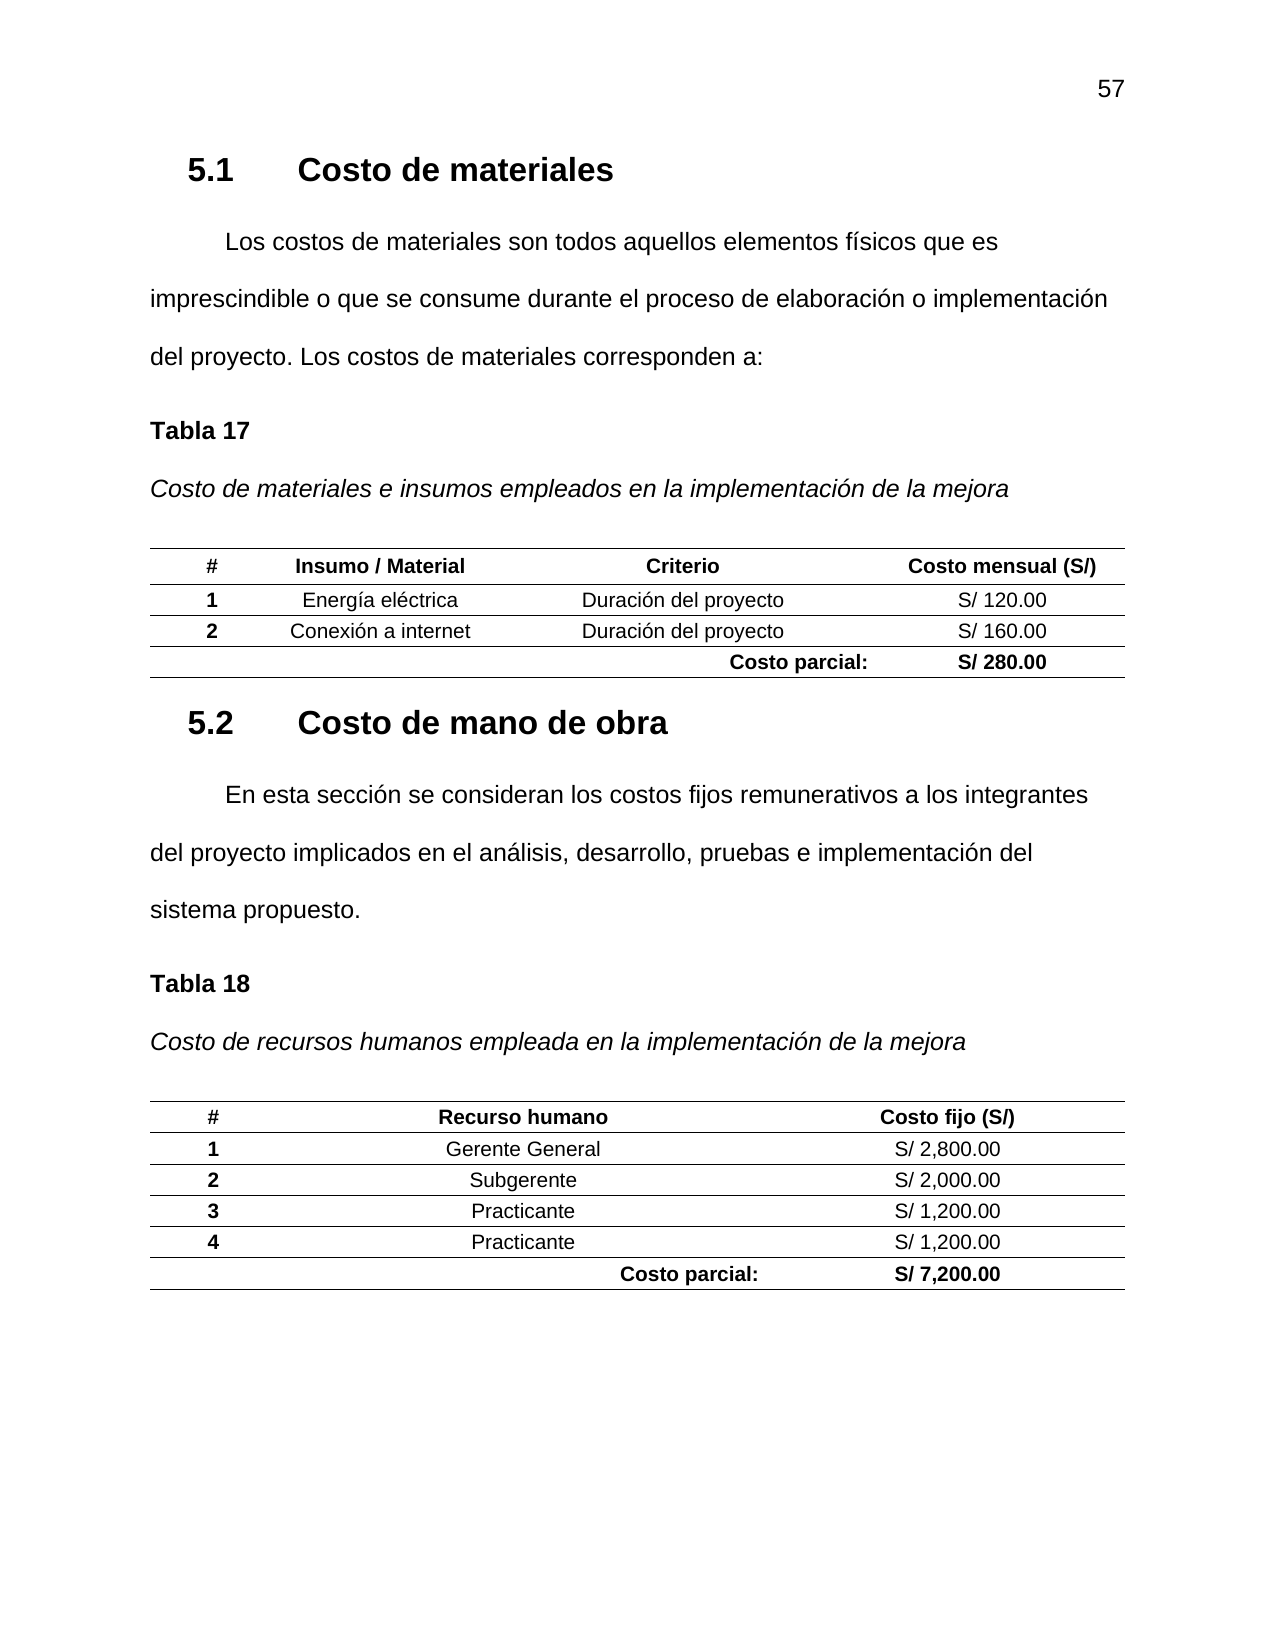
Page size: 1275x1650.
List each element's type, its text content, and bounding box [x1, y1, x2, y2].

table_cell Energía eléctrica [274, 585, 486, 615]
table_cell Gerente General [276, 1133, 770, 1163]
table_header Costo mensual (S/) [879, 549, 1125, 583]
table_cell 4 [150, 1227, 276, 1257]
table_cell 2 [150, 616, 274, 646]
table_cell S/ 2,000.00 [770, 1165, 1125, 1195]
table_header Insumo / Material [274, 549, 486, 583]
table_cell Duración del proyecto [486, 616, 879, 646]
table_cell S/ 1,200.00 [770, 1227, 1125, 1257]
text Tabla 17 Costo de materiales e insumos empleados en la implementación de la mejora [150, 416, 1125, 502]
table_cell 2 [150, 1165, 276, 1195]
table_cell S/ 120.00 [879, 585, 1125, 615]
subtitle Costo de mano de obra [187, 703, 1125, 742]
table_header # [150, 1102, 276, 1132]
table_header # [150, 549, 274, 583]
table_cell 1 [150, 585, 274, 615]
table_cell Practicante [276, 1196, 770, 1226]
table_header Recurso humano [276, 1102, 770, 1132]
table_cell Costo parcial: [150, 1258, 770, 1288]
table_cell S/ 7,200.00 [770, 1258, 1125, 1288]
table_cell Duración del proyecto [486, 585, 879, 615]
table_cell Subgerente [276, 1165, 770, 1195]
text En esta sección se consideran los costos fijos remunerativos a los integrantes del proyecto implicados en el análisis, desarrollo, pruebas e implementación del sistema propuesto. [150, 780, 1125, 924]
table_cell 1 [150, 1133, 276, 1163]
text Tabla 18 Costo de recursos humanos empleada en la implementación de la mejora [150, 969, 1125, 1056]
table_cell S/ 280.00 [879, 647, 1125, 677]
table_cell S/ 2,800.00 [770, 1133, 1125, 1163]
table_cell Practicante [276, 1227, 770, 1257]
table_header Criterio [486, 549, 879, 583]
subtitle Costo de materiales [187, 150, 1125, 188]
text Los costos de materiales son todos aquellos elementos físicos que es imprescindible o que se consume durante el proceso de elaboración o implementación del proyecto. Los costos de materiales corresponden a: [150, 227, 1125, 371]
table_cell Conexión a internet [274, 616, 486, 646]
table_header Costo fijo (S/) [770, 1102, 1125, 1132]
table_cell Costo parcial: [150, 647, 879, 677]
table_cell 3 [150, 1196, 276, 1226]
table_cell S/ 1,200.00 [770, 1196, 1125, 1226]
table_cell S/ 160.00 [879, 616, 1125, 646]
